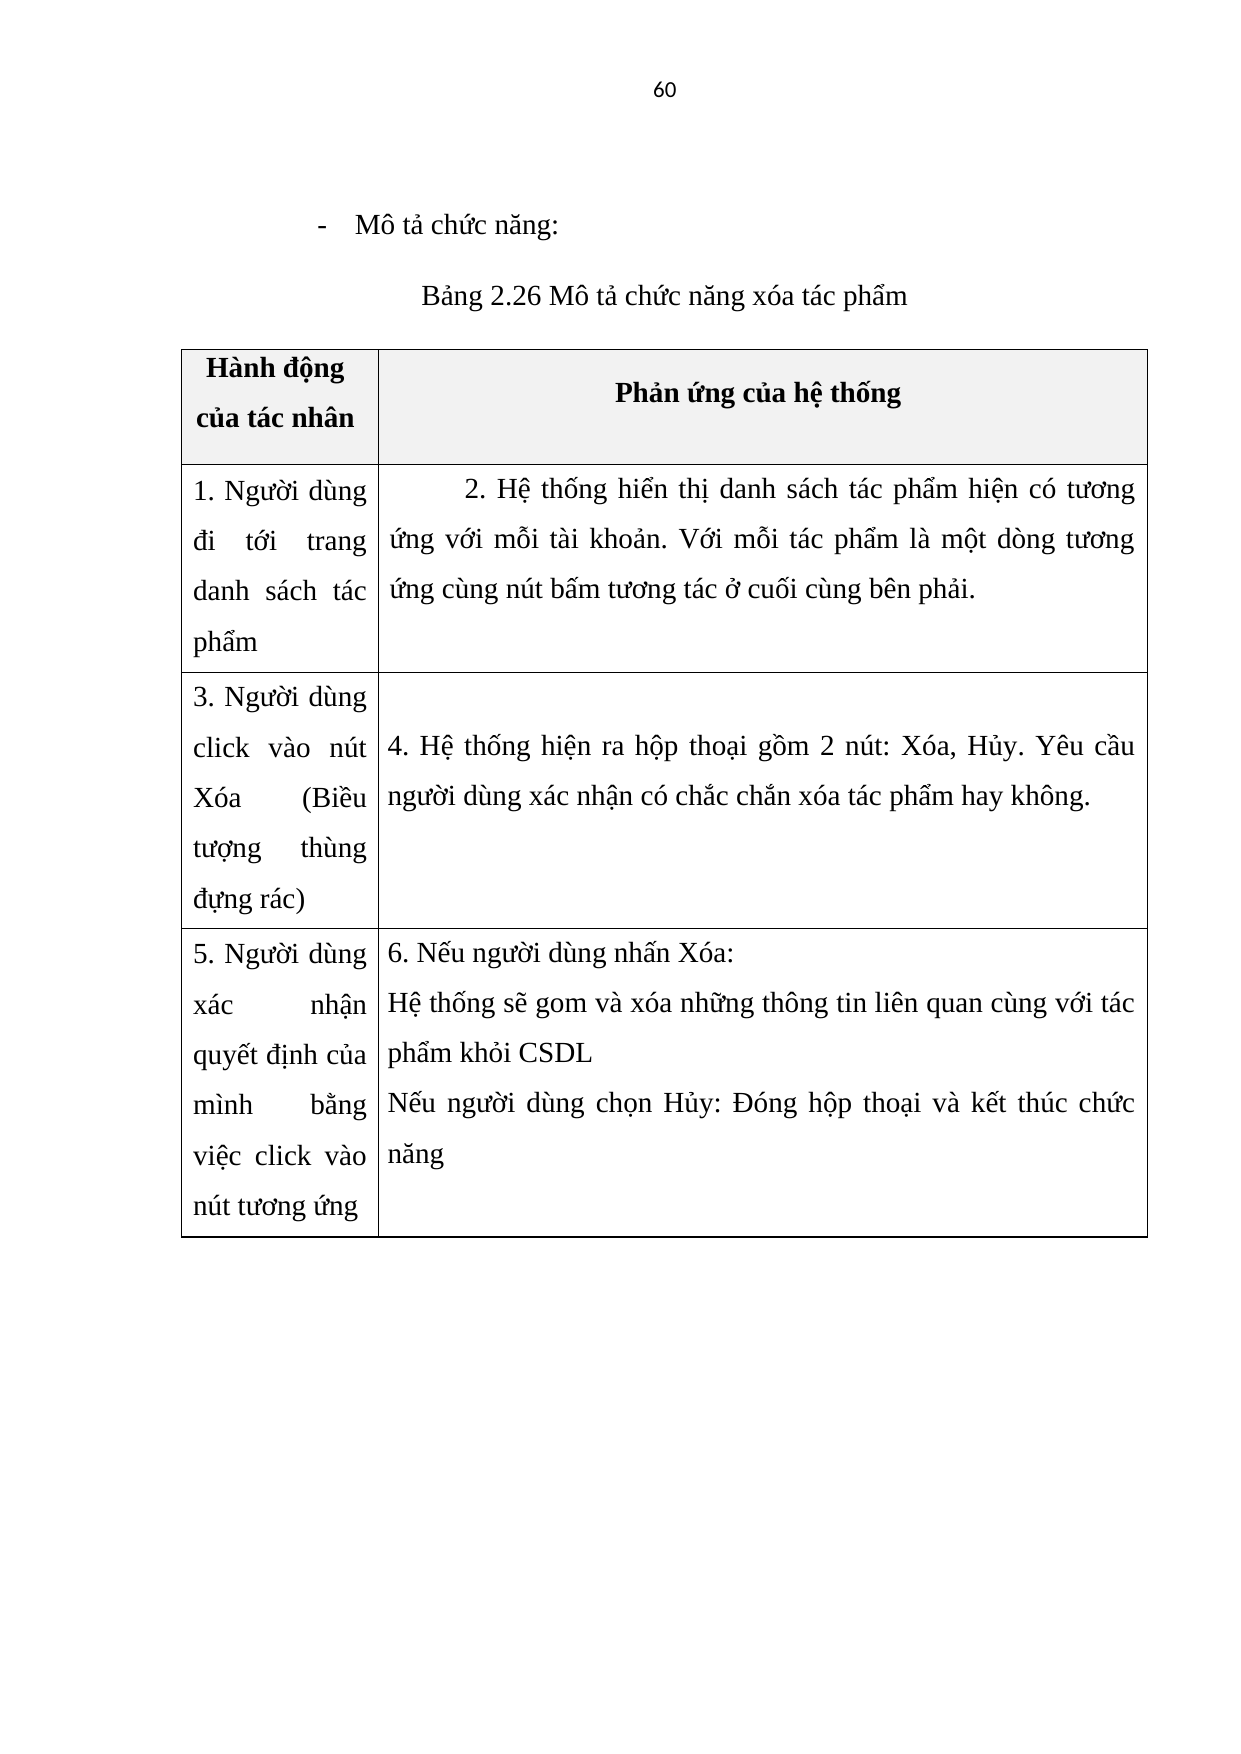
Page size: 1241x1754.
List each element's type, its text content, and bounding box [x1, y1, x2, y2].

table_cell 6. Nếu người dùng nhấn Xóa: Hệ thống sẽ gom và xóa những thông tin liên quan cùng với tác phẩm khỏi CSDL Nếu người dùng chọn Hủy: Đóng hộp thoại và kết thúc chức năng [379, 929, 1147, 1236]
list Mô tả chức năng: [317, 207, 1122, 240]
table_cell 4. Hệ thống hiện ra hộp thoại gồm 2 nút: Xóa, Hủy. Yêu cầu người dùng xác nhận có chắc chắn xóa tác phẩm hay không. [379, 673, 1147, 927]
table_cell 2. Hệ thống hiển thị danh sách tác phẩm hiện có tương ứng với mỗi tài khoản. Với mỗi tác phẩm là một dòng tương ứng cùng nút bấm tương tác ở cuối cùng bên phải. [379, 465, 1147, 672]
table_cell 3. Người dùng click vào nút Xóa (Biều tượng thùng đựng rác) [182, 673, 378, 927]
table_header Hành động của tác nhân [182, 350, 378, 464]
table_cell 5. Người dùng xác nhận quyết định của mình bằng việc click vào nút tương ứng [182, 929, 378, 1236]
table_cell 1. Người dùng đi tới trang danh sách tác phẩm [182, 465, 378, 672]
table_header Phản ứng của hệ thống [379, 350, 1147, 464]
